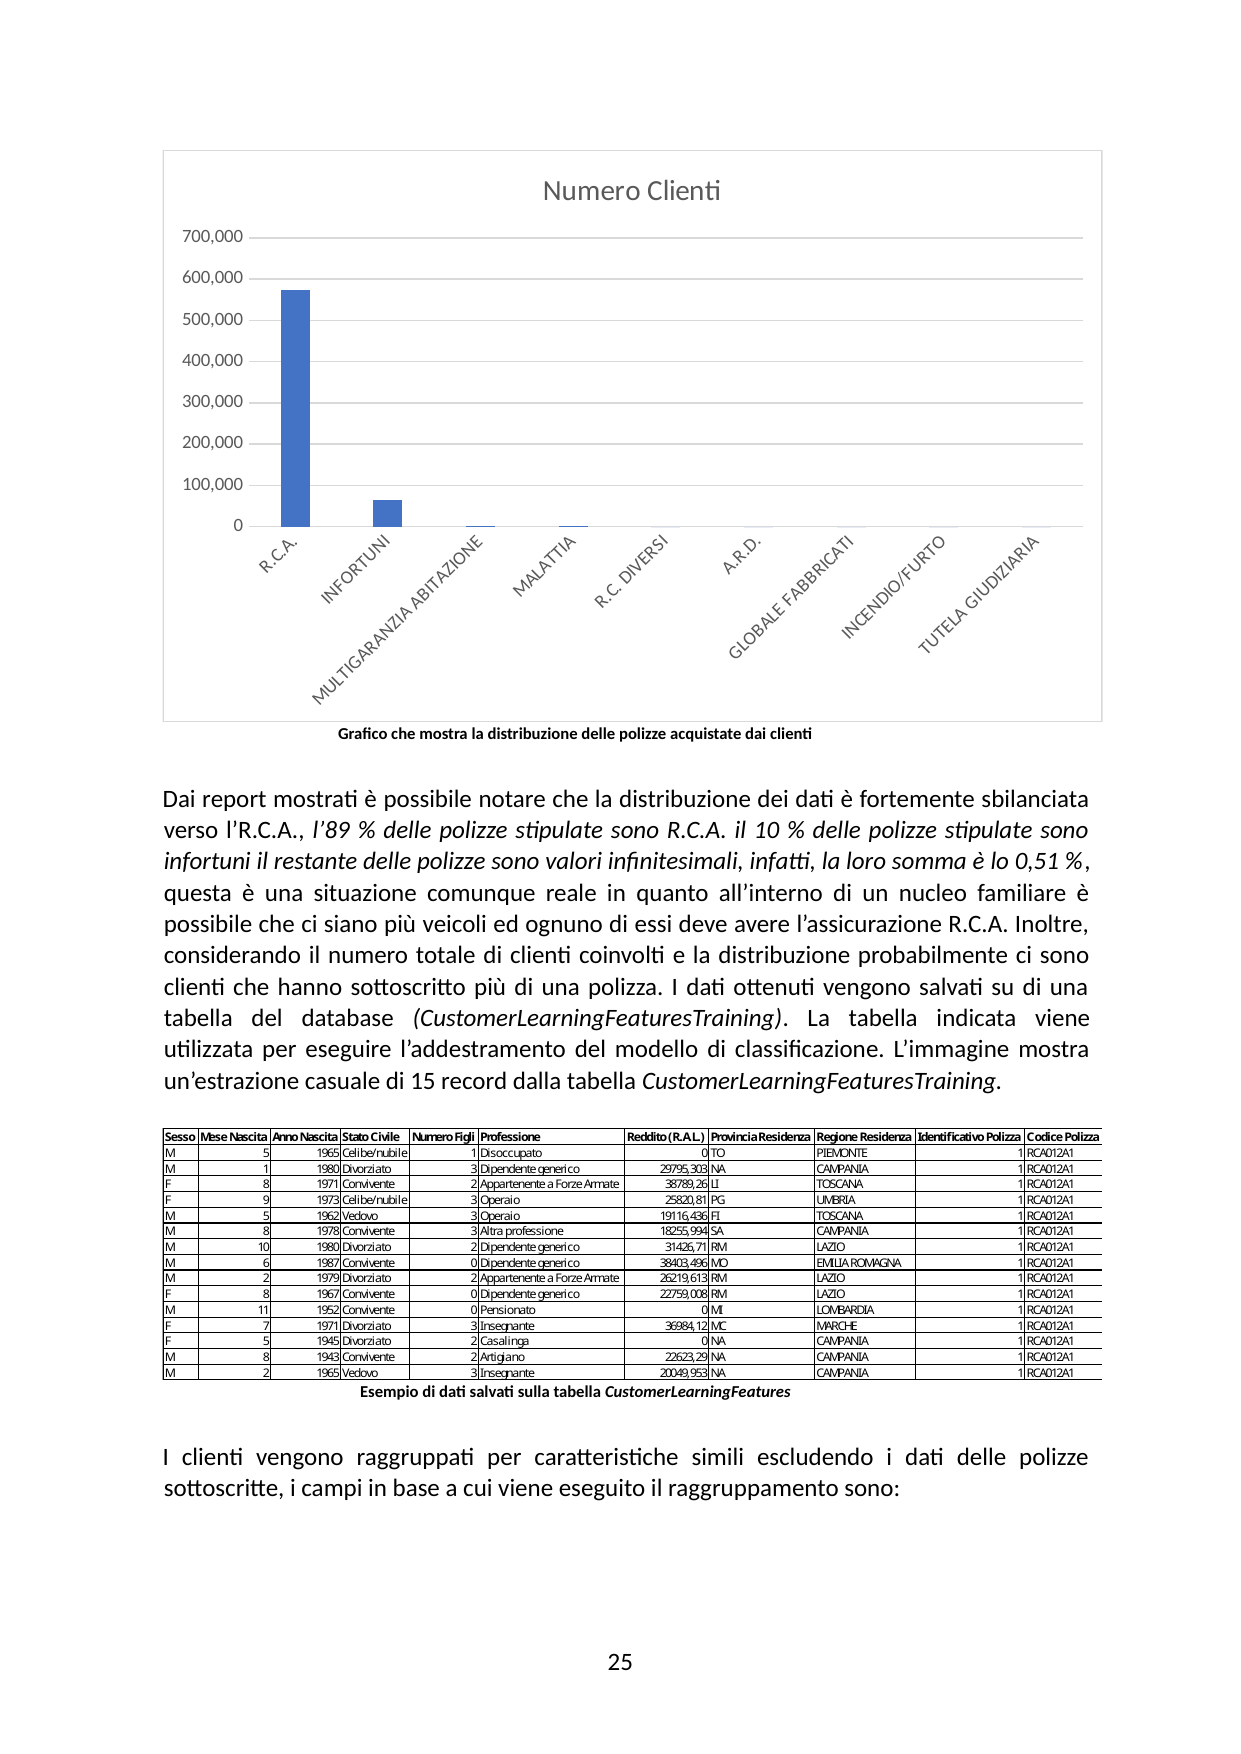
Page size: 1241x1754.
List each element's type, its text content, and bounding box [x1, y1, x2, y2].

text Esempio di dati salvati sulla tabella CustomerLearningFeatures [150, 1381, 1000, 1402]
text Grafico che mostra la distribuzione delle polizze acquistate dai clienti [150, 723, 1000, 744]
text I clienti vengono raggruppati per caratteristiche simili escludendo i dati delle polizze sottoscritte, i campi in base a cui viene eseguito il raggruppamento sono: [162, 1441, 1090, 1503]
text Dai report mostrati è possibile notare che la distribuzione dei dati è fortemente sbilanciata verso l’R.C.A., l’89 % delle polizze stipulate sono R.C.A. il 10 % delle polizze stipulate sono infortuni il restante delle polizze sono valori infinitesimali, infatti, la loro somma è lo 0,51 %, questa è una situazione comunque reale in quanto all’interno di un nucleo familiare è possibile che ci siano più veicoli ed ognuno di essi deve avere l’assicurazione R.C.A. Inoltre, considerando il numero totale di clienti coinvolti e la distribuzione probabilmente ci sono clienti che hanno sottoscritto più di una polizza. I dati ottenuti vengono salvati su di una tabella del database (CustomerLearningFeaturesTraining). La tabella indicata viene utilizzata per eseguire l’addestramento del modello di classificazione. L’immagine mostra un’estrazione casuale di 15 record dalla tabella CustomerLearningFeaturesTraining. [162, 783, 1090, 1096]
